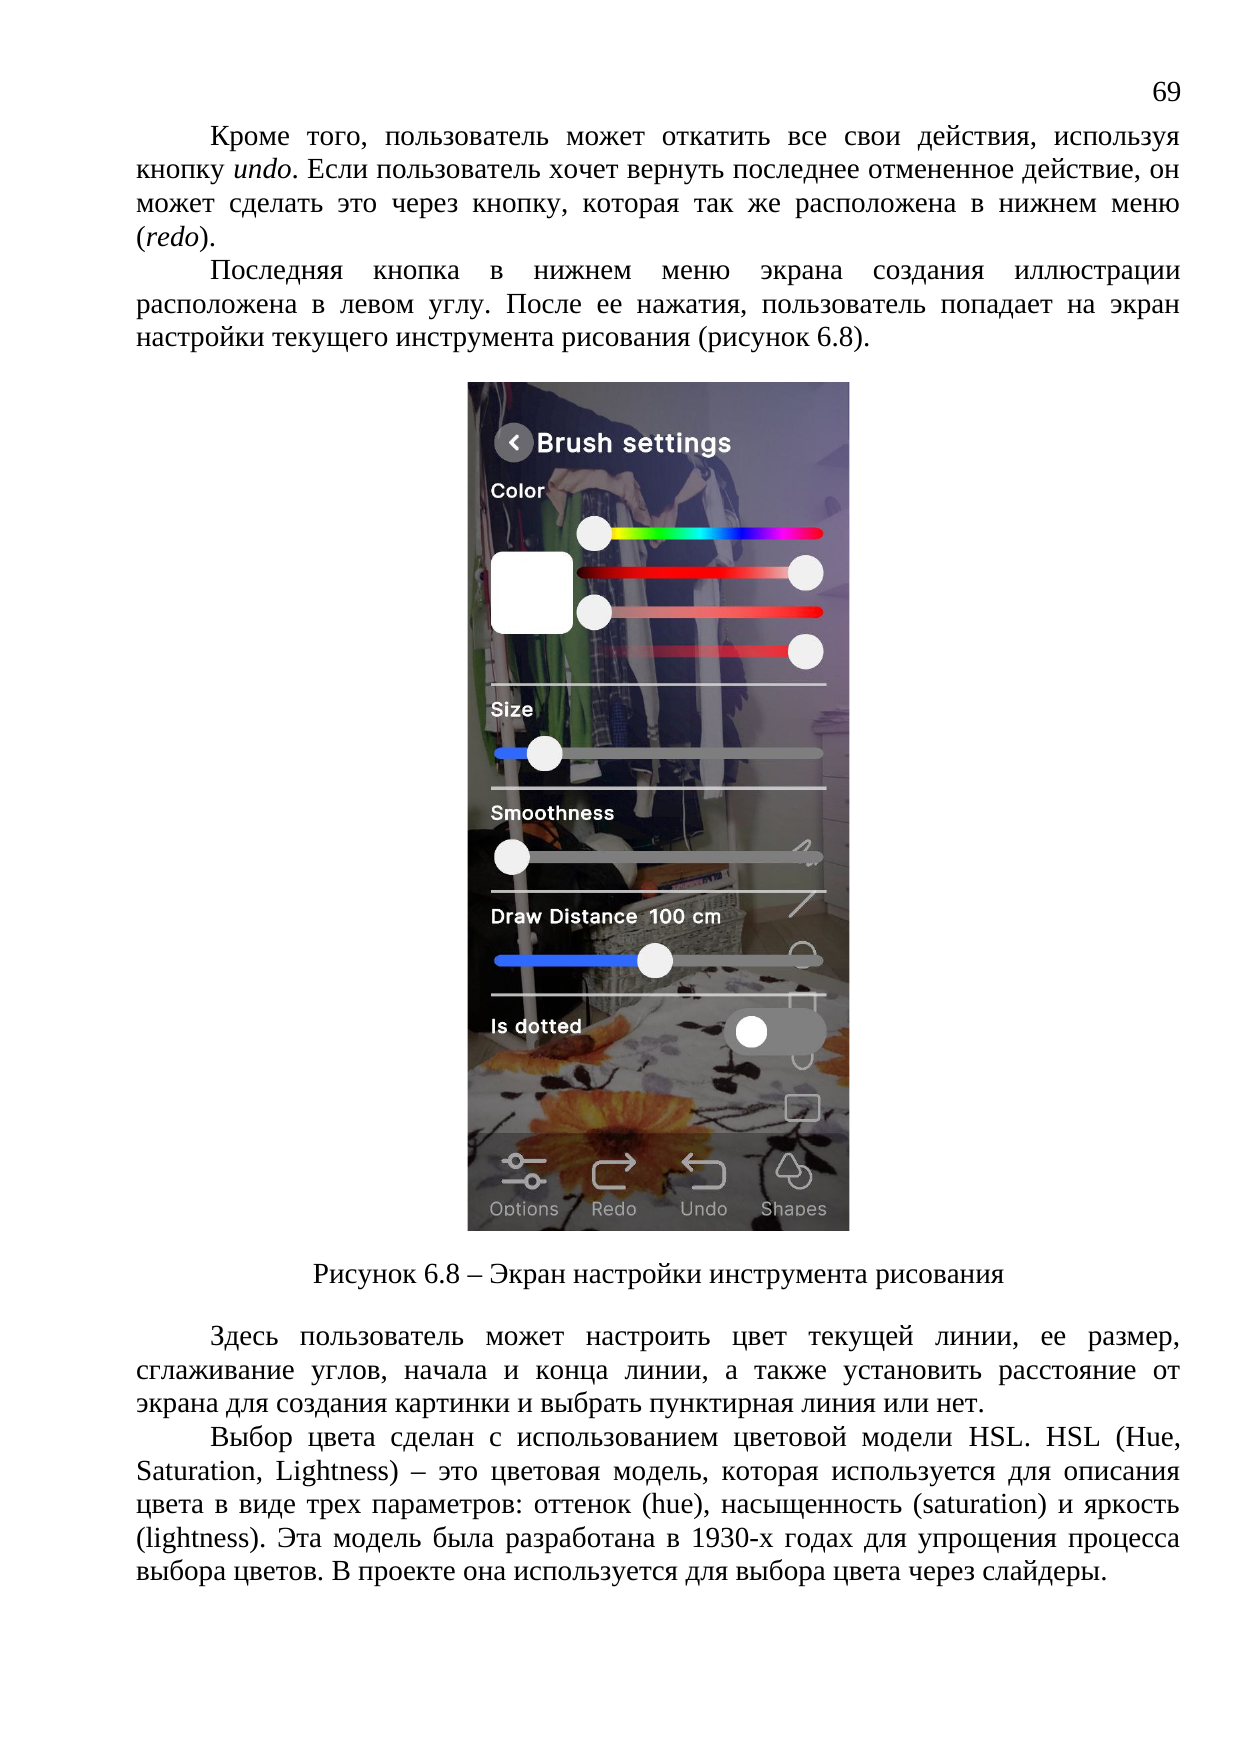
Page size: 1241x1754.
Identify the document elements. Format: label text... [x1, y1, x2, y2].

text Последняя кнопка в нижнем меню экрана создания иллюстрации расположена в левом углу. После ее нажатия, пользователь попадает на экран настройки текущего инструмента рисования (рисунок 6.8). [136, 252, 1181, 353]
text Здесь пользователь может настроить цвет текущей линии, ее размер, сглаживание углов, начала и конца линии, а также установить расстояние от экрана для создания картинки и выбрать пунктирная линия или нет. [136, 1318, 1181, 1419]
text Выбор цвета сделан с использованием цветовой модели HSL. HSL (Hue, Saturation, Lightness) – это цветовая модель, которая используется для описания цвета в виде трех параметров: оттенок (hue), насыщенность (saturation) и яркость (lightness). Эта модель была разработана в 1930-х годах для упрощения процесса выбора цветов. В проекте она используется для выбора цвета через слайдеры. [136, 1419, 1181, 1587]
text Кроме того, пользователь может откатить все свои действия, используя кнопку undo. Если пользователь хочет вернуть последнее отмененное действие, он может сделать это через кнопку, которая так же расположена в нижнем меню (redo). [136, 118, 1181, 252]
text Рисунок 6.8 – Экран настройки инструмента рисования [136, 1256, 1181, 1289]
picture [467, 382, 850, 1231]
